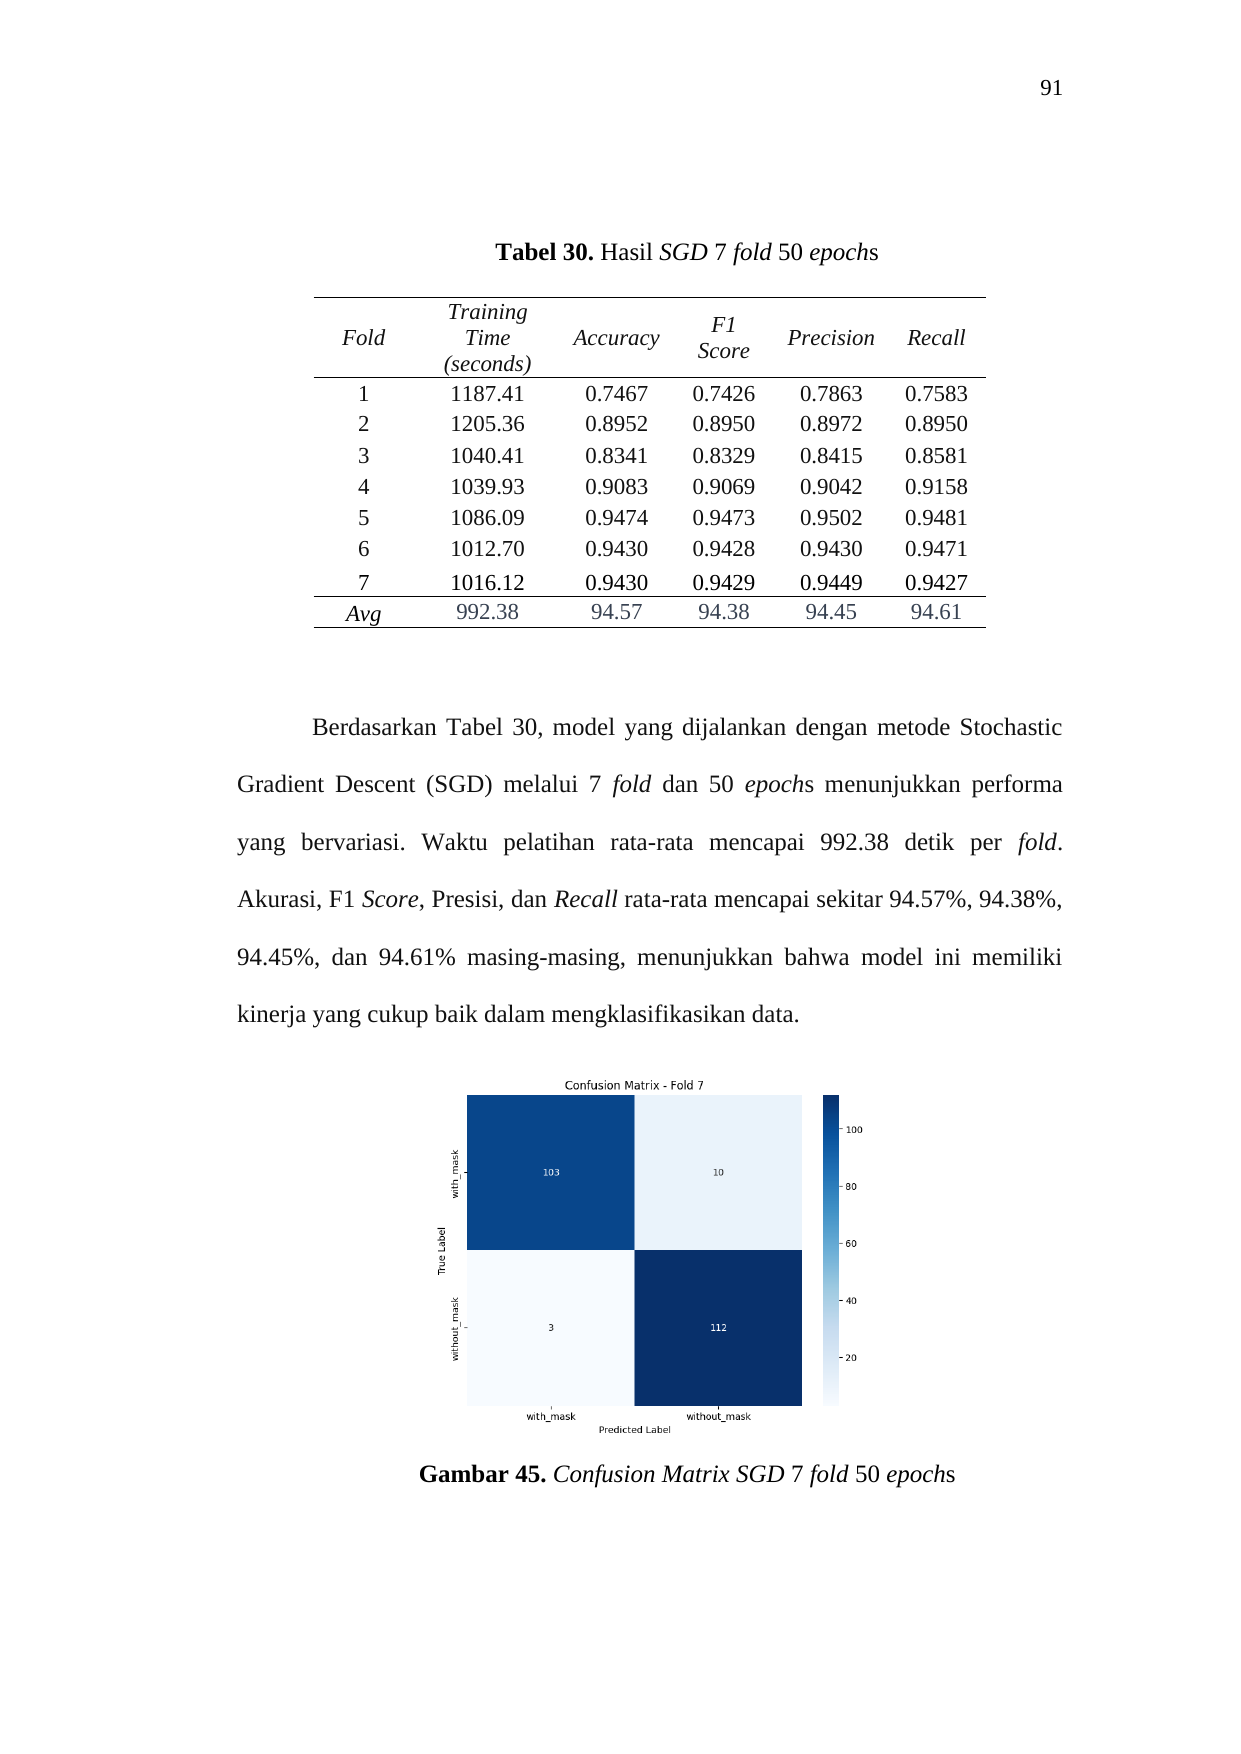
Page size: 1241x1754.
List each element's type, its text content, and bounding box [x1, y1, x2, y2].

picture [432, 1073, 868, 1441]
table_cell 1 [314, 378, 413, 408]
table_header Fold [314, 298, 413, 377]
table_header Training Time (seconds) [414, 298, 561, 377]
table_cell 4 [314, 471, 413, 502]
text Berdasarkan Tabel 30, model yang dijalankan dengan metode Stochastic Gradient Descent (SGD) melalui 7 fold dan 50 epochs menunjukkan performa yang bervariasi. Waktu pelatihan rata-rata mencapai 992.38 detik per fold. Akurasi, F1 Score, Presisi, dan Recall rata-rata mencapai sekitar 94.57%, 94.38%, 94.45%, dan 94.61% masing-masing, menunjukkan bahwa model ini memiliki kinerja yang cukup baik dalam mengklasifikasikan data. [237, 712, 1063, 1028]
table_cell 0.9430 [561, 564, 672, 596]
table_cell 0.9429 [672, 564, 776, 596]
table_cell 0.9430 [776, 533, 886, 564]
table_cell 0.9042 [776, 471, 886, 502]
table_cell 94.57 [561, 597, 672, 627]
table_cell 0.9069 [672, 471, 776, 502]
table_cell 0.9428 [672, 533, 776, 564]
table_header Accuracy [561, 298, 672, 377]
table_cell 3 [314, 439, 413, 471]
table_cell 0.7467 [561, 378, 672, 408]
table_cell 0.7426 [672, 378, 776, 408]
table_cell 0.9481 [886, 502, 986, 533]
table_cell 94.38 [672, 597, 776, 627]
table_header F1 Score [672, 298, 776, 377]
table_cell 6 [314, 533, 413, 564]
table_header Precision [776, 298, 886, 377]
table_cell 0.8581 [886, 439, 986, 471]
table_cell Avg [314, 597, 413, 627]
table_cell 0.8952 [561, 408, 672, 439]
table_cell 7 [314, 564, 413, 596]
table_cell 1039.93 [414, 471, 561, 502]
table_cell 94.45 [776, 597, 886, 627]
table_cell 0.7863 [776, 378, 886, 408]
table_cell 94.61 [886, 597, 986, 627]
table_cell 1187.41 [414, 378, 561, 408]
table_cell 0.9158 [886, 471, 986, 502]
table_cell 1086.09 [414, 502, 561, 533]
table_cell 0.9083 [561, 471, 672, 502]
text Tabel 30. Hasil SGD 7 fold 50 epochs [311, 237, 1063, 266]
table_cell 0.9449 [776, 564, 886, 596]
table_cell 0.8972 [776, 408, 886, 439]
table_cell 0.7583 [886, 378, 986, 408]
table_cell 2 [314, 408, 413, 439]
text Gambar 45. Confusion Matrix SGD 7 fold 50 epochs [311, 1459, 1063, 1488]
table_cell 0.8950 [672, 408, 776, 439]
table_cell 0.8415 [776, 439, 886, 471]
table_cell 1040.41 [414, 439, 561, 471]
table_cell 0.8950 [886, 408, 986, 439]
table_cell 0.9502 [776, 502, 886, 533]
table_cell 1016.12 [414, 564, 561, 596]
table_cell 1012.70 [414, 533, 561, 564]
table_cell 992.38 [414, 597, 561, 627]
table_cell 0.8341 [561, 439, 672, 471]
table_header Recall [886, 298, 986, 377]
table_cell 0.9474 [561, 502, 672, 533]
table_cell 0.9427 [886, 564, 986, 596]
table_cell 0.9430 [561, 533, 672, 564]
table_cell 0.8329 [672, 439, 776, 471]
table_cell 1205.36 [414, 408, 561, 439]
table_cell 0.9471 [886, 533, 986, 564]
table_cell 5 [314, 502, 413, 533]
table_cell 0.9473 [672, 502, 776, 533]
